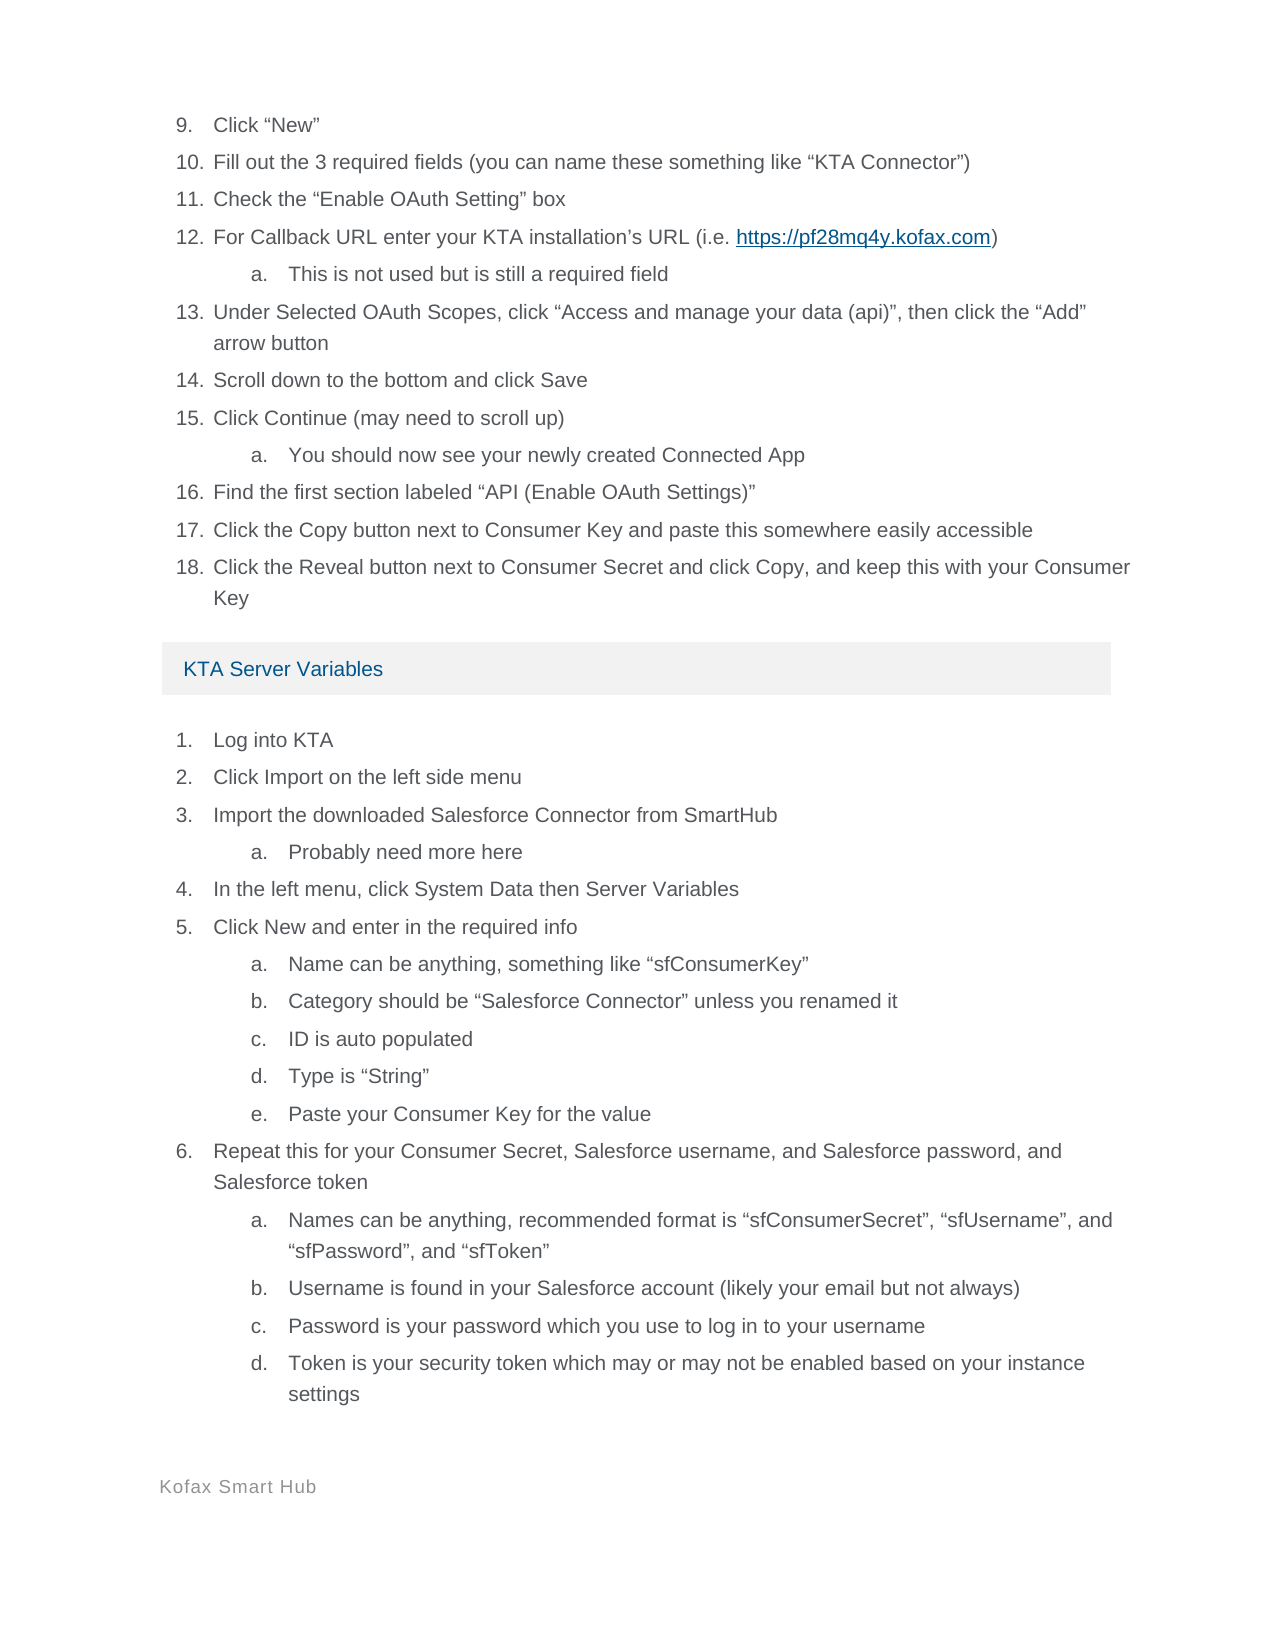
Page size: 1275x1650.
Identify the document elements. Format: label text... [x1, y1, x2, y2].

list This is not used but is still a required field [251, 262, 1136, 286]
list Click Continue (may need to scroll up) [176, 405, 1136, 429]
list Log into KTA [176, 728, 1136, 752]
list Paste your Consumer Key for the value [251, 1102, 1136, 1126]
list Password is your password which you use to log in to your username [251, 1313, 1136, 1337]
list Click “New” [176, 112, 1136, 136]
list Click the Copy button next to Consumer Key and paste this somewhere easily accessible [176, 518, 1136, 542]
list Probably need more here [251, 840, 1136, 864]
list Type is “String” [251, 1064, 1136, 1088]
list For Callback URL enter your KTA installation’s URL (i.e. https://pf28mq4y.kofax.com) [176, 225, 1136, 249]
list Names can be anything, recommended format is “sfConsumerSecret”, “sfUsername”, and “sfPassword”, and “sfToken” [251, 1207, 1136, 1263]
list You should now see your newly created Connected App [251, 443, 1136, 467]
list Click the Reveal button next to Consumer Secret and click Copy, and keep this with your Consumer Key [176, 555, 1136, 610]
list Token is your security token which may or may not be enabled based on your instance settings [251, 1351, 1136, 1406]
list Check the “Enable OAuth Setting” box [176, 187, 1136, 211]
list Scroll down to the bottom and click Save [176, 368, 1136, 392]
list Username is found in your Salesforce account (likely your email but not always) [251, 1276, 1136, 1300]
list Repeat this for your Consumer Secret, Salesforce username, and Salesforce password, and Salesforce token [176, 1139, 1136, 1194]
list Under Selected OAuth Scopes, click “Access and manage your data (api)”, then click the “Add” arrow button [176, 299, 1136, 354]
list Name can be anything, something like “sfConsumerKey” [251, 952, 1136, 976]
list Click New and enter in the required info [176, 914, 1136, 938]
list In the left menu, click System Data then Server Variables [176, 877, 1136, 901]
list Import the downloaded Salesforce Connector from SmartHub [176, 802, 1136, 826]
list Fill out the 3 required fields (you can name these something like “KTA Connector”) [176, 150, 1136, 174]
list Category should be “Salesforce Connector” unless you renamed it [251, 989, 1136, 1013]
list ID is auto populated [251, 1027, 1136, 1051]
text KTA Server Variables [175, 655, 1099, 683]
list Click Import on the left side menu [176, 765, 1136, 789]
list Find the first section labeled “API (Enable OAuth Settings)” [176, 480, 1136, 504]
